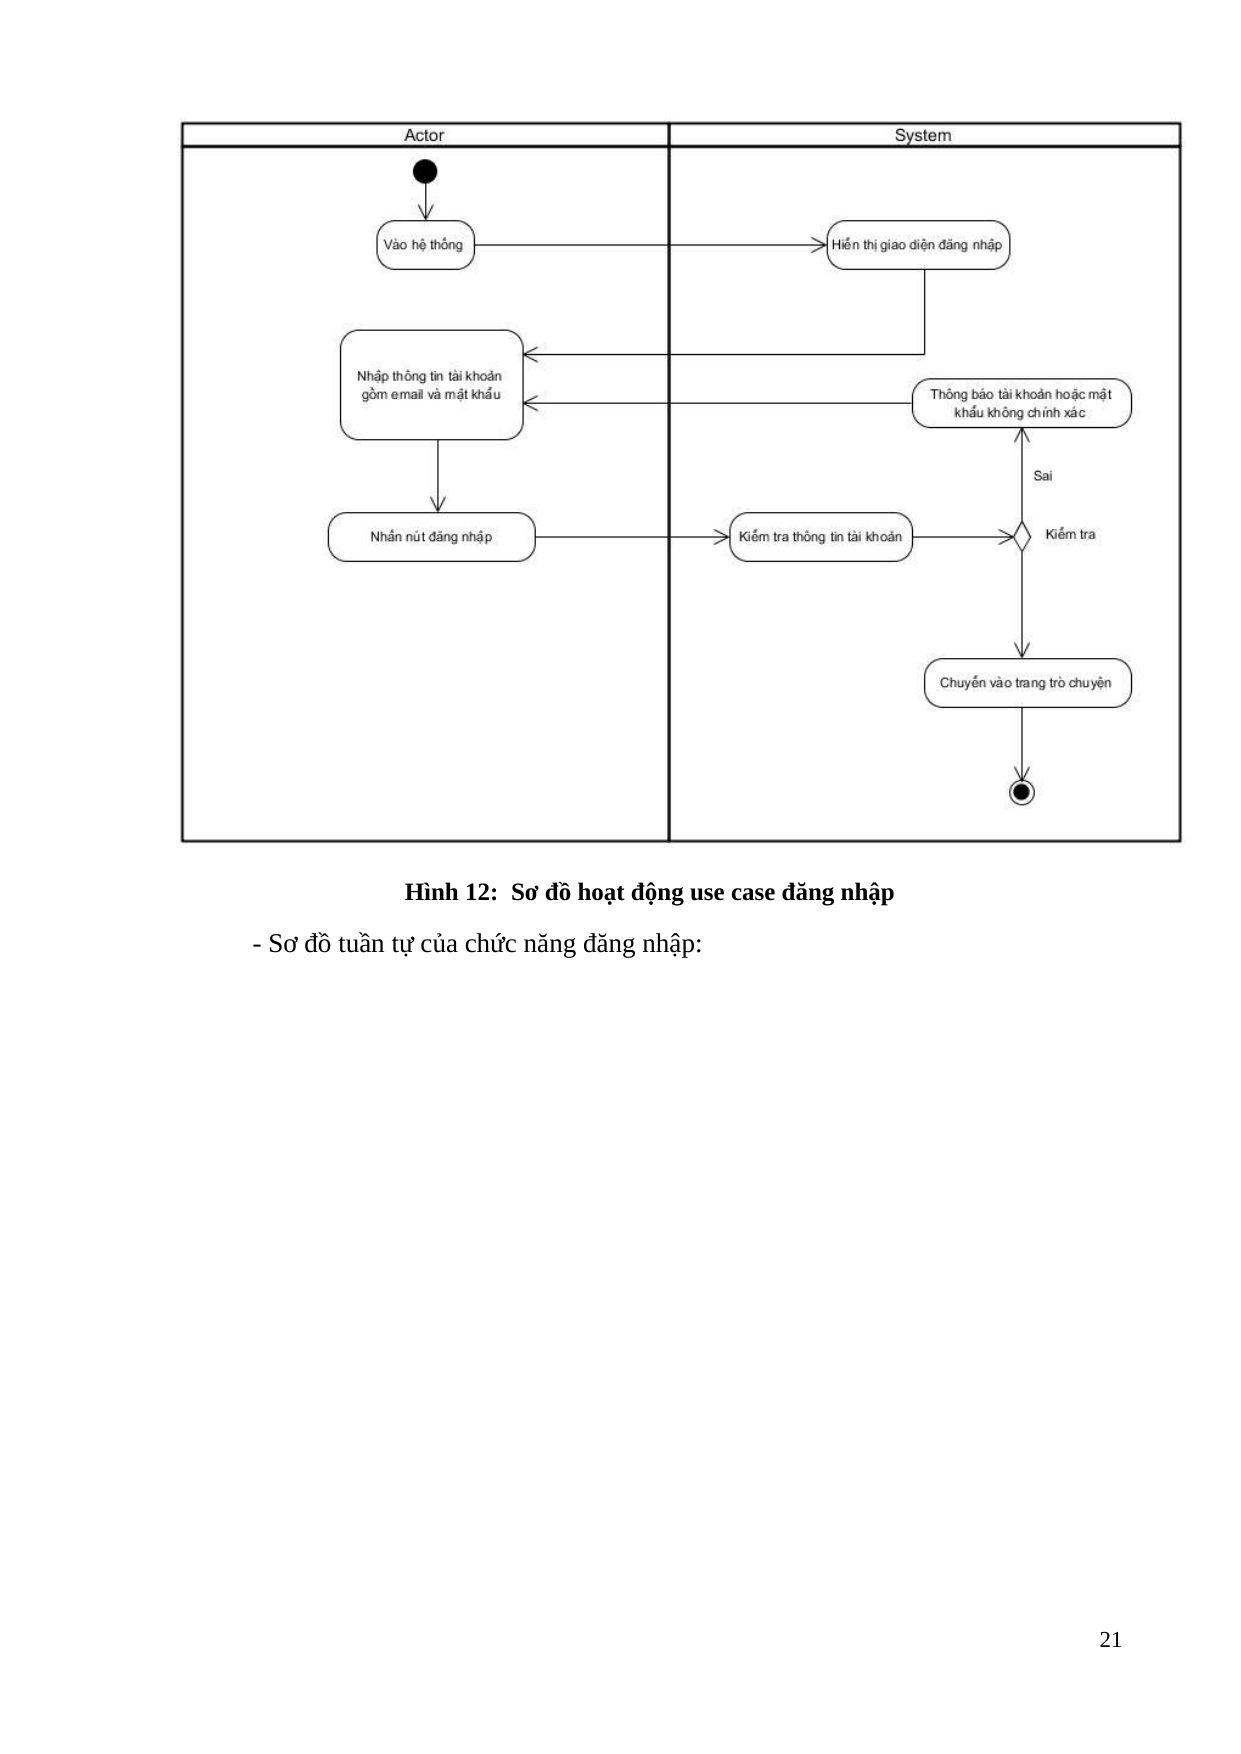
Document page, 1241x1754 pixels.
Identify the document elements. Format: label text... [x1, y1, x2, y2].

picture [177, 118, 1187, 848]
text Hình 12: Sơ đồ hoạt động use case đăng nhập [177, 877, 1122, 906]
text - Sơ đồ tuần tự của chức năng đăng nhập: [177, 927, 1122, 958]
